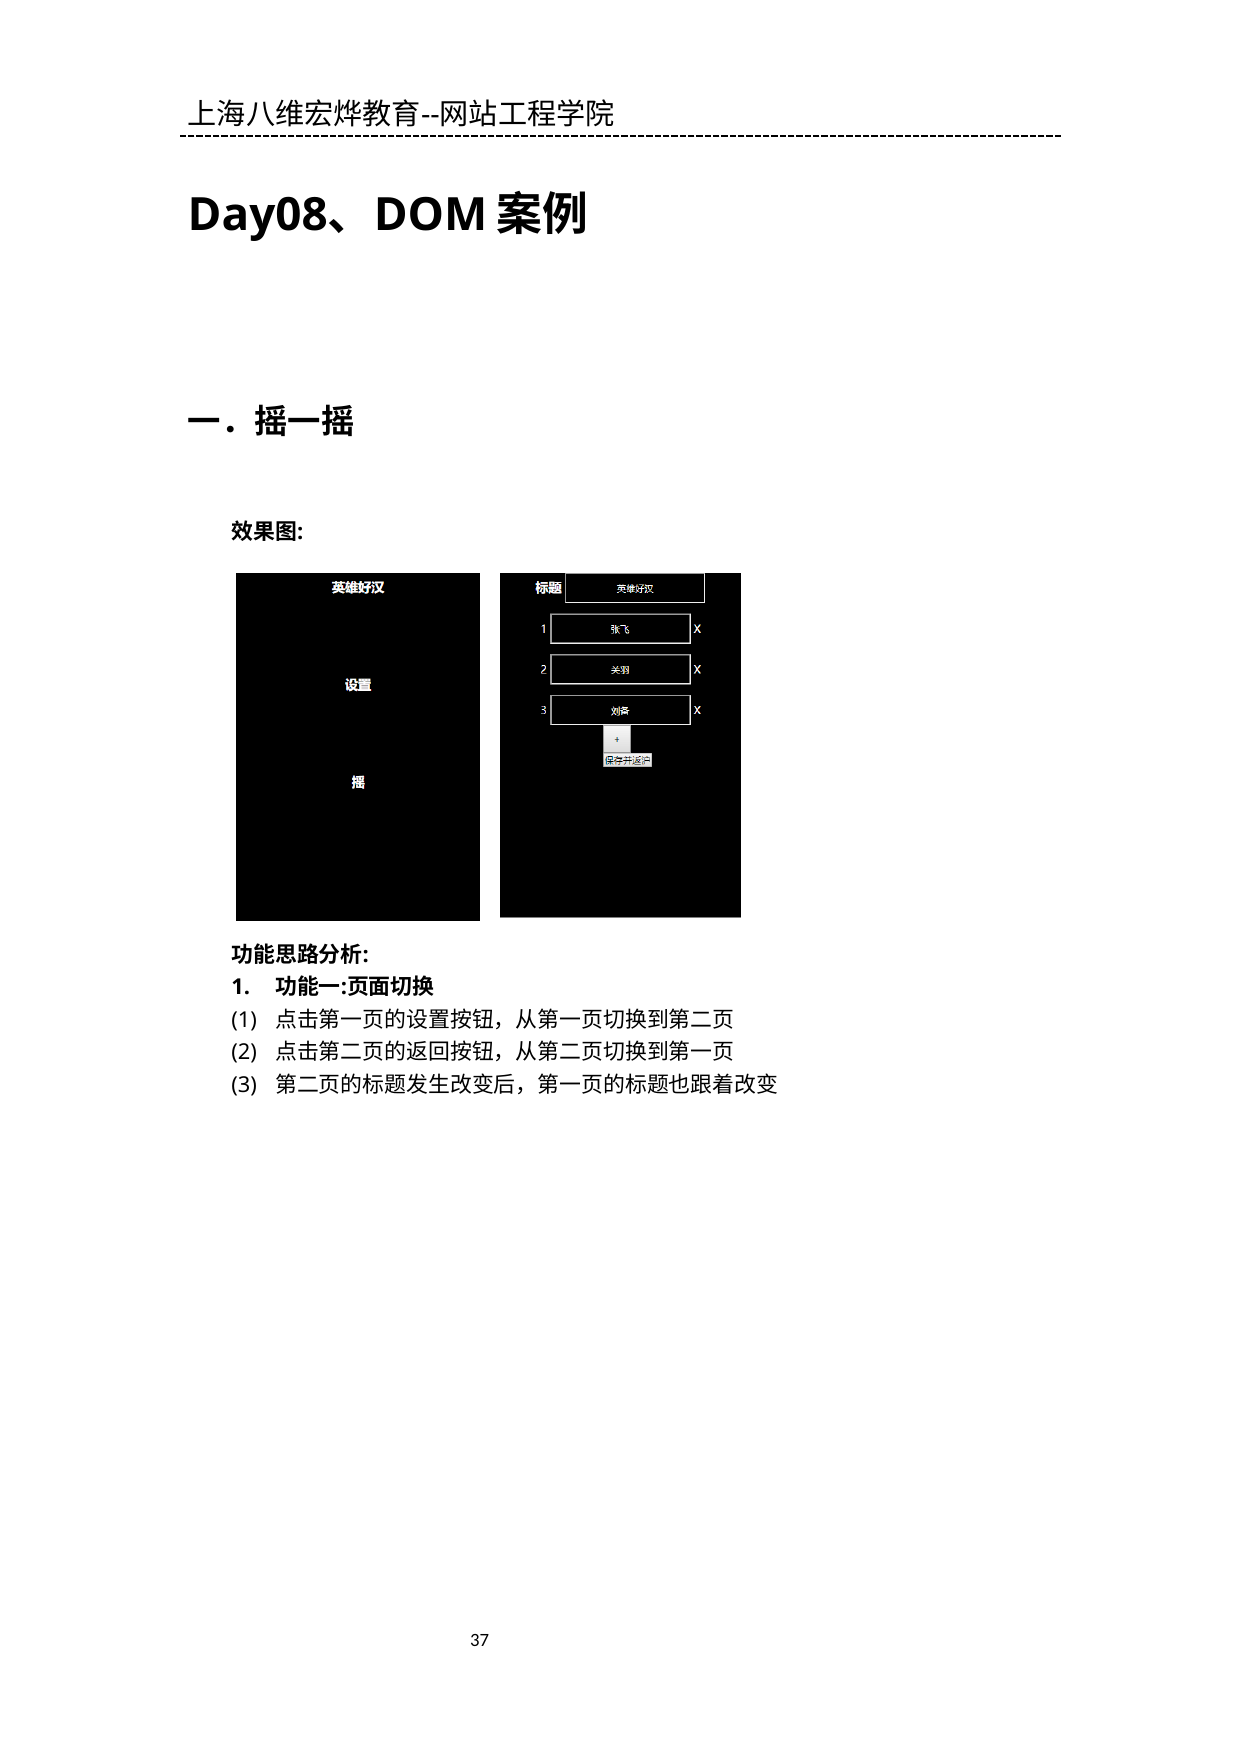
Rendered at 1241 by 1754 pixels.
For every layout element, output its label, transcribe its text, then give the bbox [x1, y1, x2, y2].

subtitle Day08、DOM案例 [187, 162, 1053, 259]
list 功能一:页面切换 [187, 969, 1053, 1001]
picture [231, 558, 753, 924]
list 第二页的标题发生改变后，第一页的标题也跟着改变 [231, 1066, 1053, 1099]
subtitle 一．摇一摇 [187, 387, 1053, 452]
list 点击第一页的设置按钮，从第一页切换到第二页 [231, 1001, 1053, 1034]
list 点击第二页的返回按钮，从第二页切换到第一页 [231, 1034, 1053, 1066]
list 效果图: [187, 514, 1053, 546]
text 功能思路分析: [187, 936, 1053, 969]
